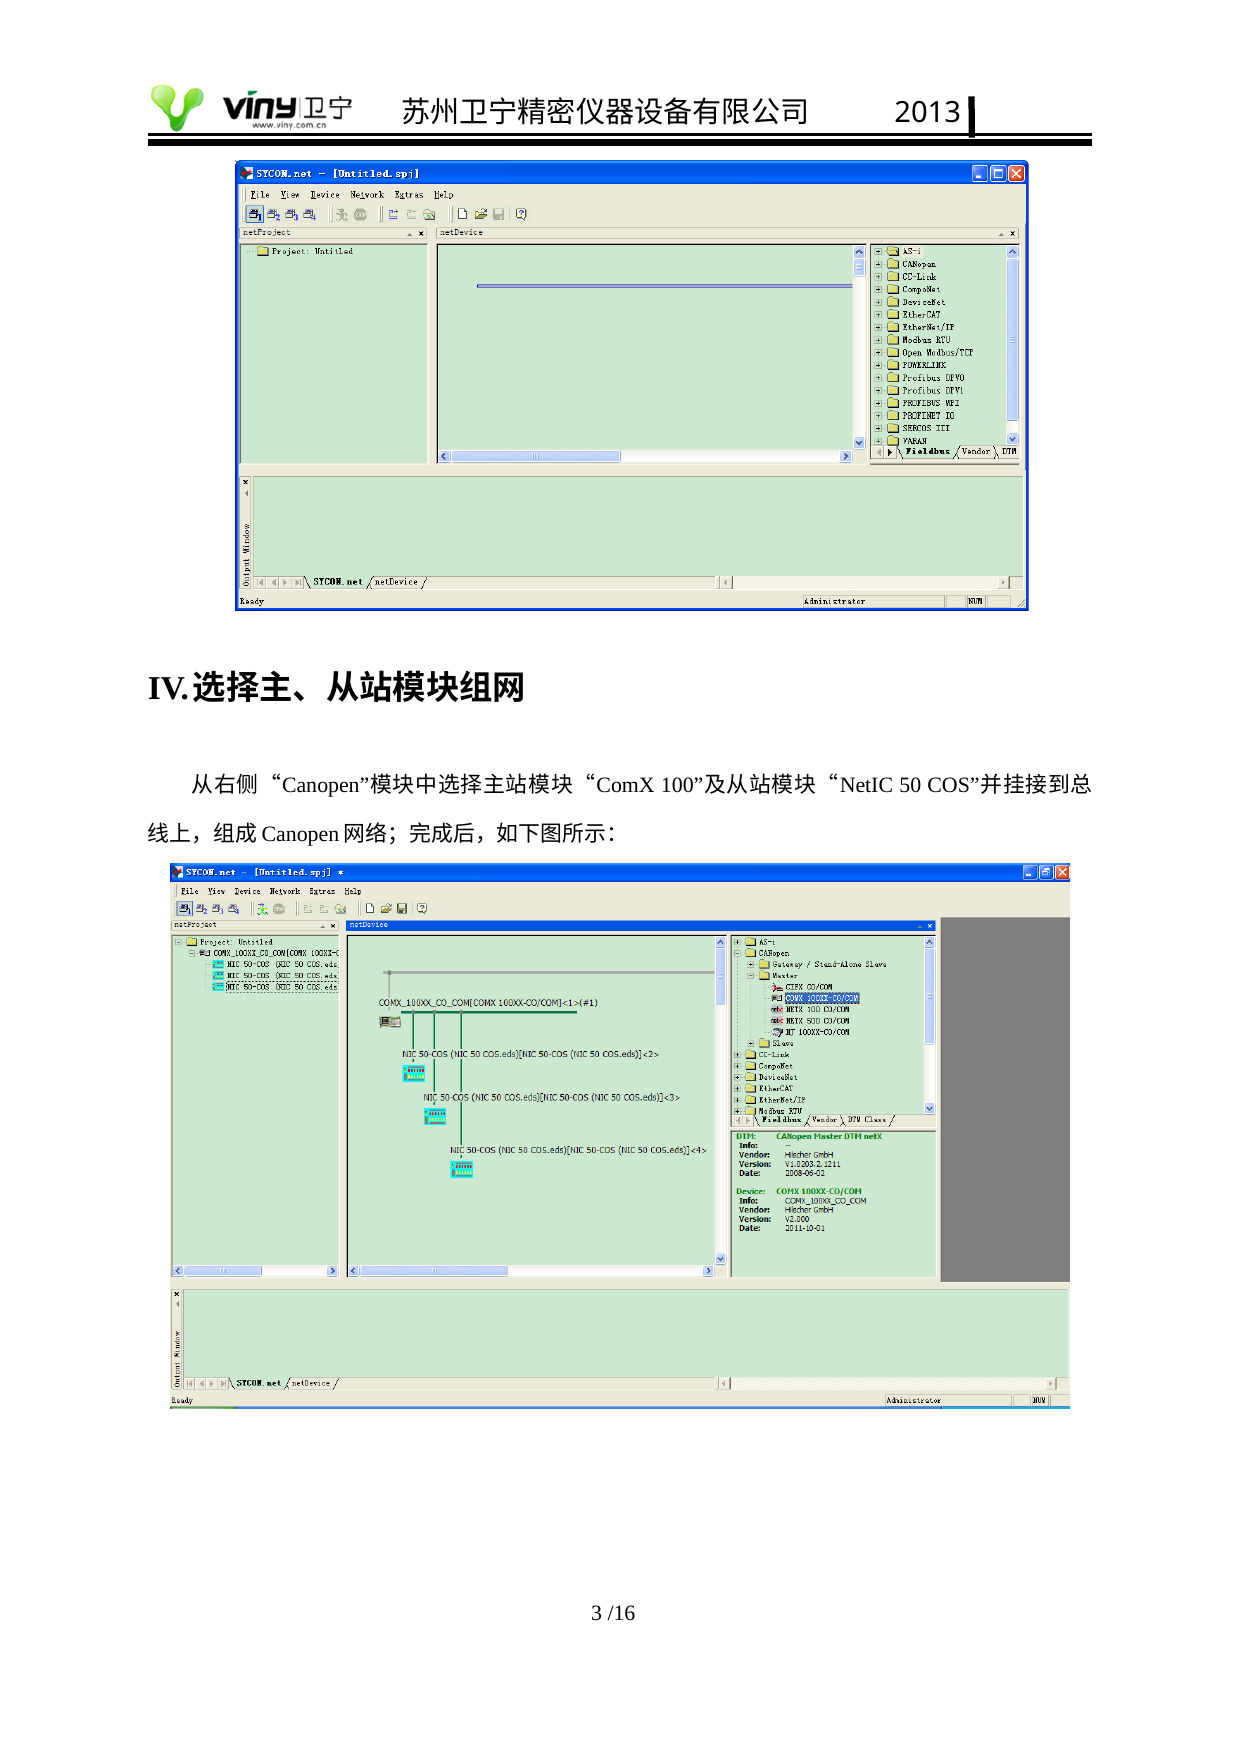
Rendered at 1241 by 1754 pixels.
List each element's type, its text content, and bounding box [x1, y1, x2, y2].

picture [235, 160, 1029, 611]
picture [145, 80, 360, 132]
subtitle 选择主、从站模块组网 [148, 653, 1092, 718]
text 从右侧“Canopen”模块中选择主站模块“ComX 100”及从站模块“NetIC 50 COS”并挂接到总线上，组成Canopen网络；完成后，如下图所示： [148, 767, 1092, 848]
picture [170, 863, 1071, 1409]
